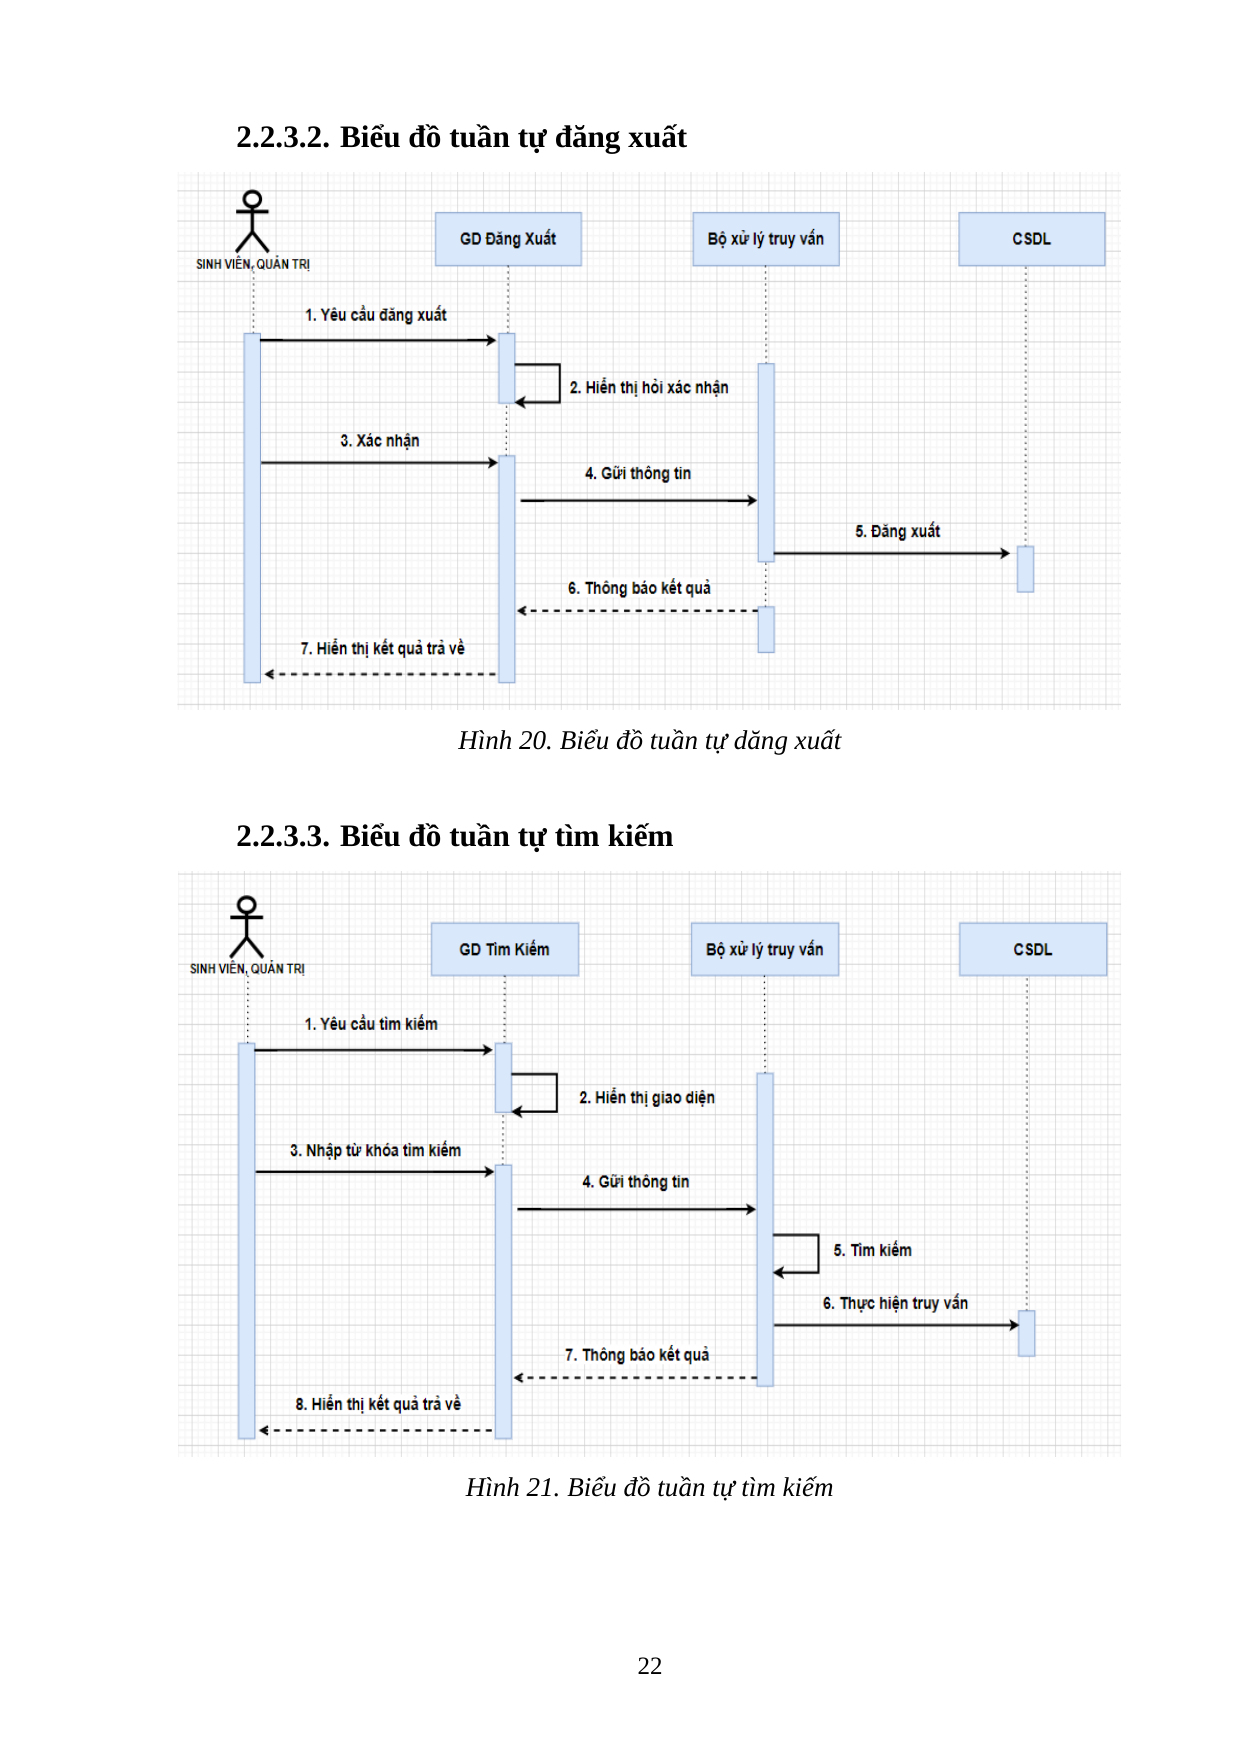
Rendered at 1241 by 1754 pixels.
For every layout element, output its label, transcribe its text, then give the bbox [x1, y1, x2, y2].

text Hình 20. Biểu đồ tuần tự dăng xuất [177, 724, 1122, 755]
picture [178, 871, 1122, 1457]
list Biểu đồ tuần tự đăng xuất [177, 118, 1122, 154]
text Hình 21. Biểu đồ tuần tự tìm kiếm [177, 1471, 1122, 1502]
picture [177, 172, 1121, 710]
list Biểu đồ tuần tự tìm kiếm [177, 817, 1122, 853]
